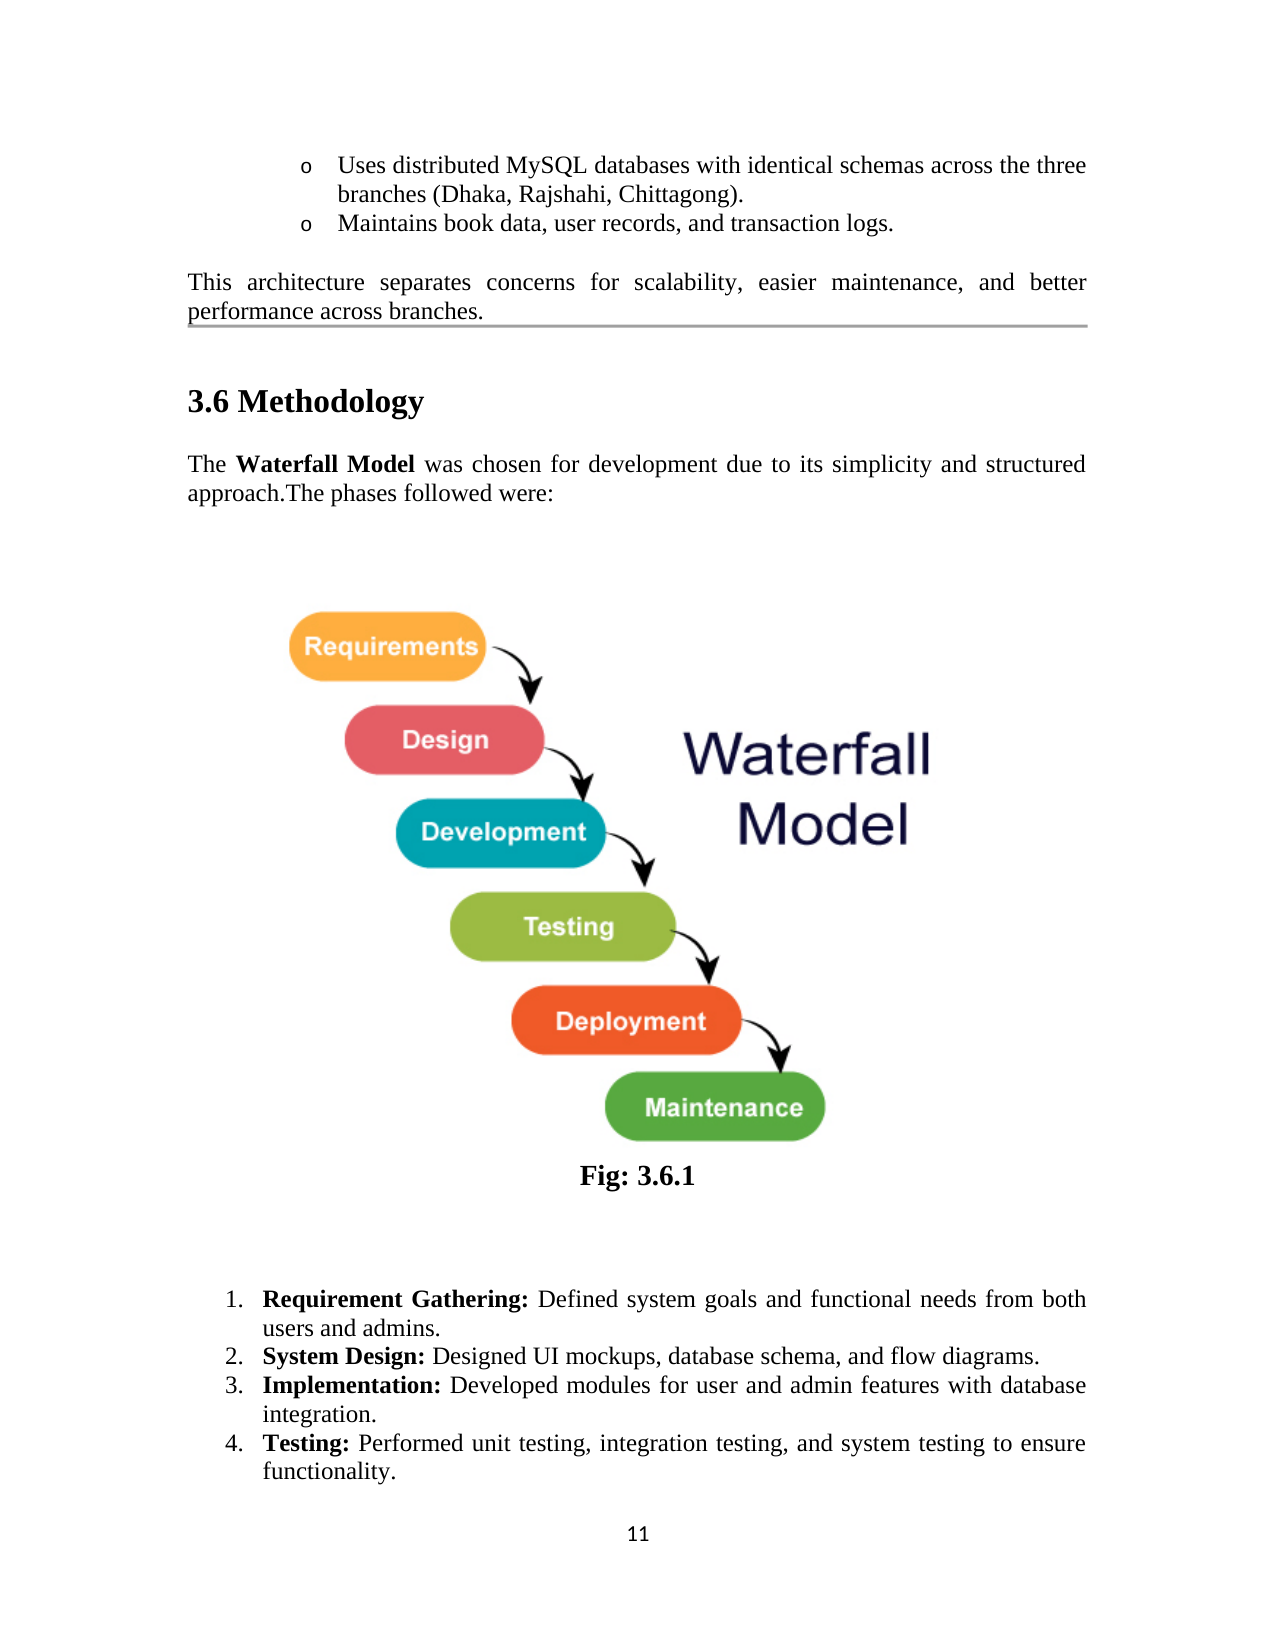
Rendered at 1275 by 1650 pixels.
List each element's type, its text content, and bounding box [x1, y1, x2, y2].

list Uses distributed MySQL databases with identical schemas across the three branches (Dhaka, Rajshahi, Chittagong). [300, 150, 1087, 208]
picture [272, 593, 1003, 1159]
text The Waterfall Model was chosen for development due to its simplicity and structured approach.The phases followed were: [187, 449, 1087, 507]
list Implementation: Developed modules for user and admin features with database integration. [225, 1370, 1087, 1428]
list Maintains book data, user records, and transaction logs. [300, 208, 1087, 238]
list Requirement Gathering: Defined system goals and functional needs from both users and admins. [225, 1284, 1087, 1341]
list Testing: Performed unit testing, integration testing, and system testing to ensure functionality. [225, 1428, 1087, 1485]
text 3.6 Methodology [187, 382, 1087, 420]
text This architecture separates concerns for scalability, easier maintenance, and better performance across branches. [187, 267, 1087, 324]
list System Design: Designed UI mockups, database schema, and flow diagrams. [225, 1341, 1087, 1370]
text Fig: 3.6.1 [187, 1158, 1087, 1192]
